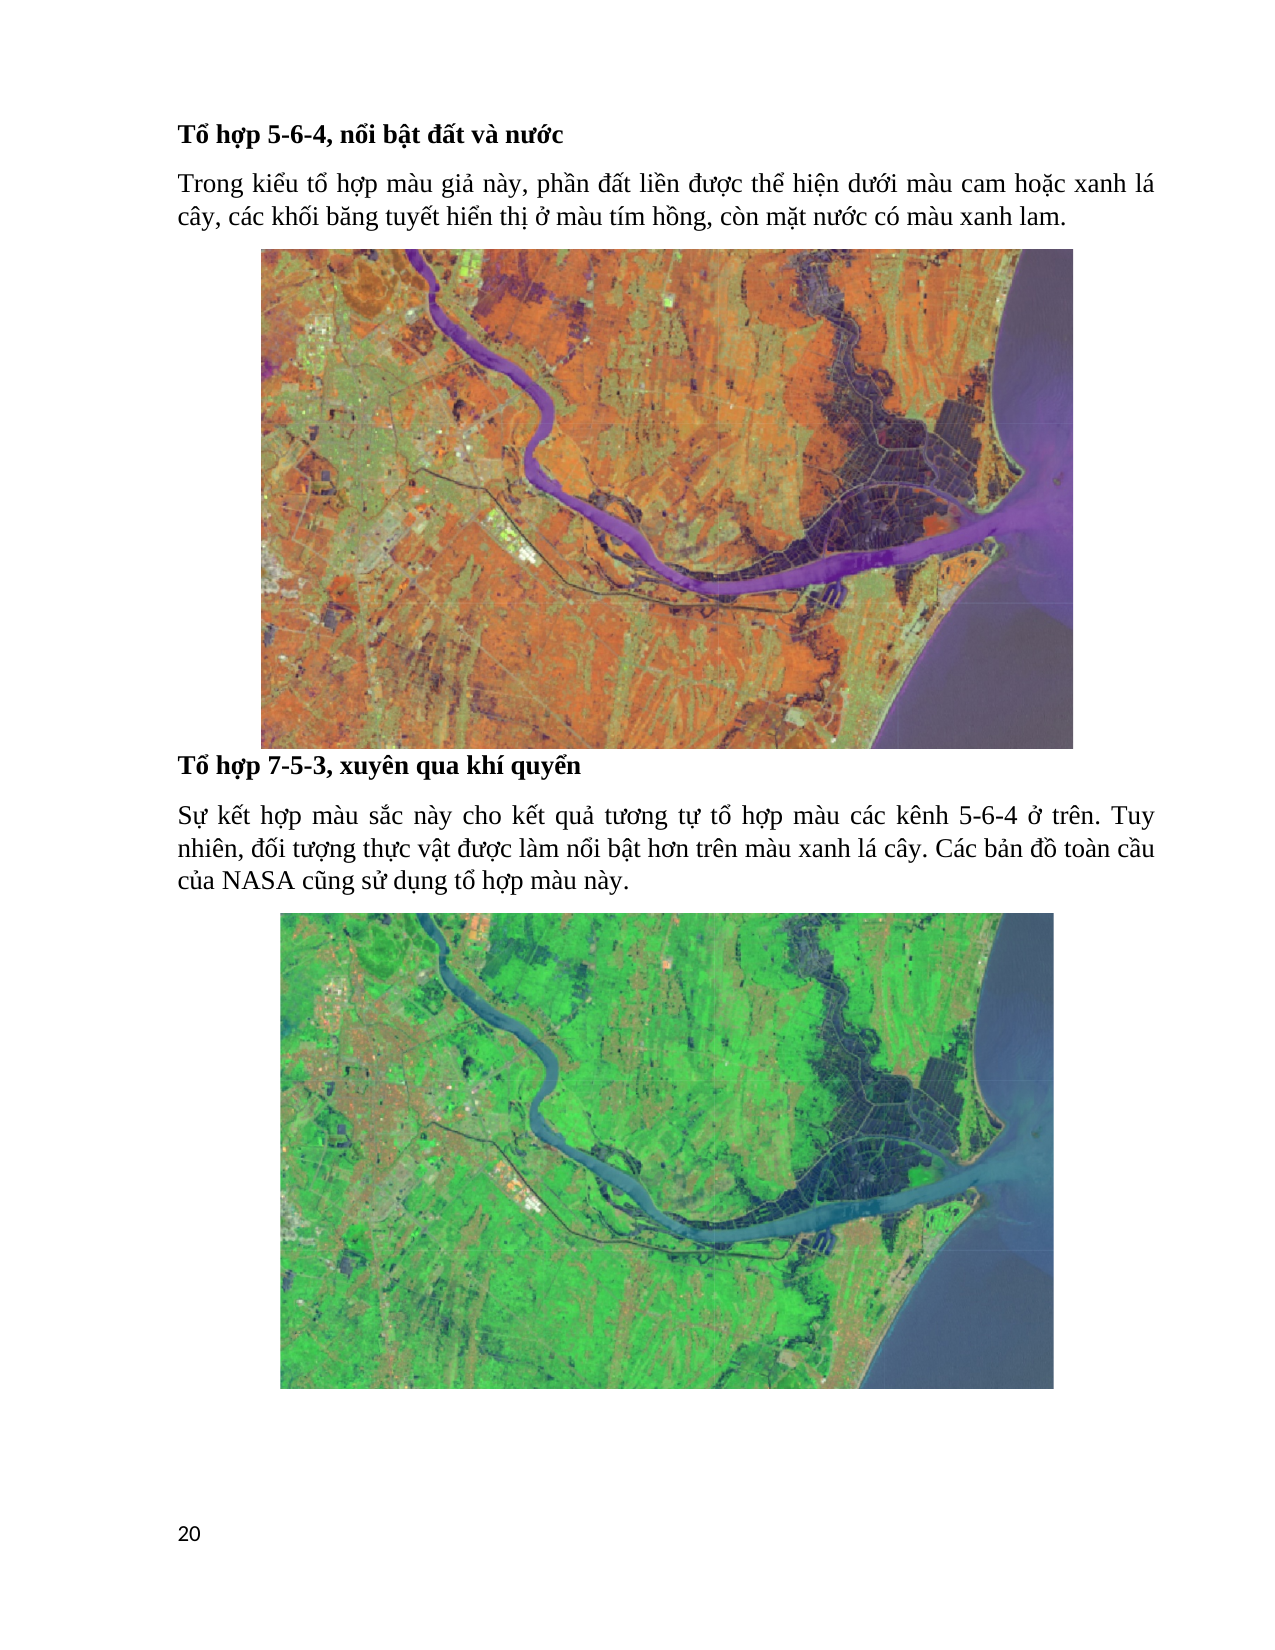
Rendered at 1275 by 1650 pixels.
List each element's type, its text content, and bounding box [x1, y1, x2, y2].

picture [261, 249, 1074, 749]
picture [280, 913, 1054, 1389]
text Trong kiểu tổ hợp màu giả này, phần đất liền được thể hiện dưới màu cam hoặc xanh lá cây, các khối băng tuyết hiển thị ở màu tím hồng, còn mặt nước có màu xanh lam. [177, 167, 1157, 231]
text Tổ hợp 7-5-3, xuyên qua khí quyển [177, 749, 1157, 780]
text Sự kết hợp màu sắc này cho kết quả tương tự tổ hợp màu các kênh 5-6-4 ở trên. Tuy nhiên, đối tượng thực vật được làm nổi bật hơn trên màu xanh lá cây. Các bản đồ toàn cầu của NASA cũng sử dụng tổ hợp màu này. [177, 799, 1157, 896]
text Tổ hợp 5-6-4, nổi bật đất và nước [177, 118, 1157, 149]
